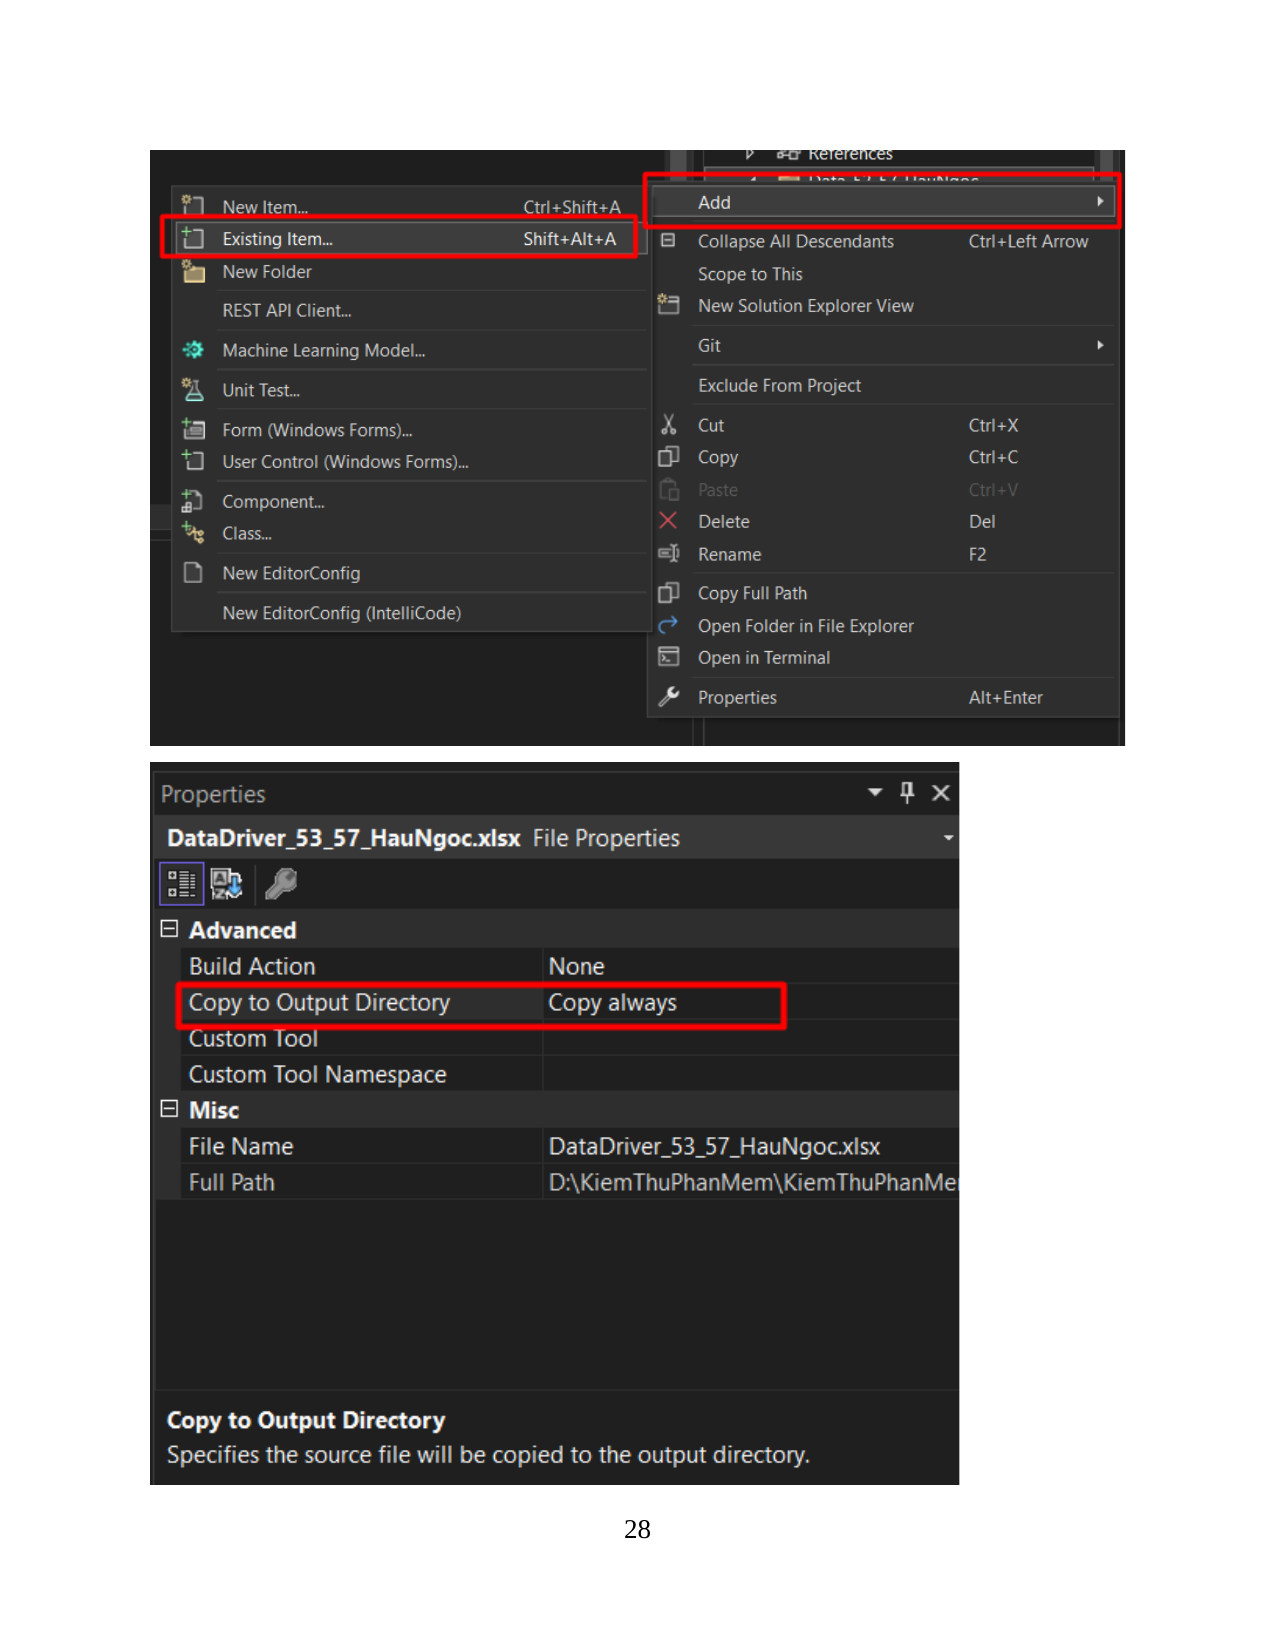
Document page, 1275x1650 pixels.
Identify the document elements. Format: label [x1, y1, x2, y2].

picture [150, 150, 1125, 746]
picture [150, 762, 960, 1485]
